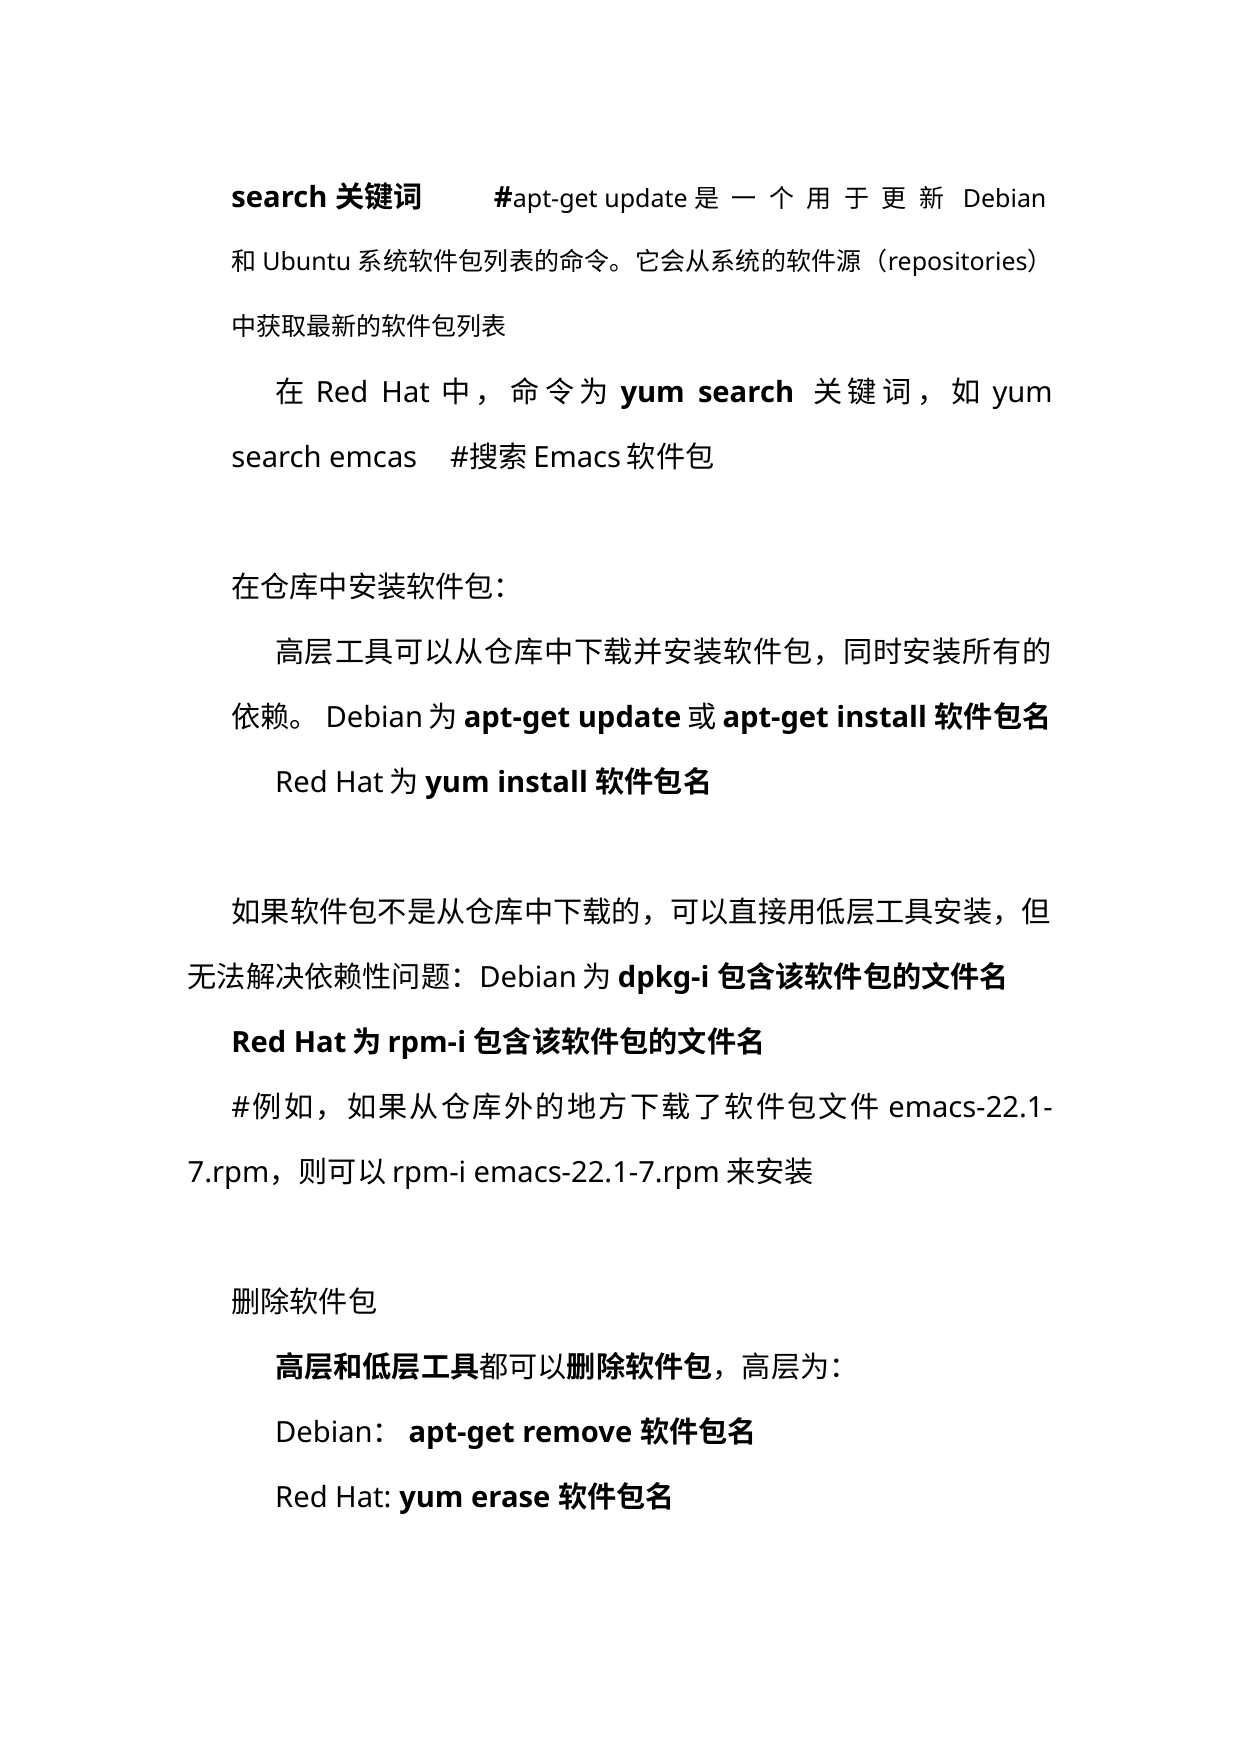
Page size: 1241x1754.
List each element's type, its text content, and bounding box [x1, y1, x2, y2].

list Red Hat为rpm-i 包含该软件包的文件名 [187, 1007, 1053, 1072]
list 如果软件包不是从仓库中下载的，可以直接用低层工具安装，但无法解决依赖性问题：Debian为dpkg-i 包含该软件包的文件名 [187, 877, 1053, 1007]
list 在仓库中安装软件包： [187, 552, 1053, 617]
list 高层工具可以从仓库中下载并安装软件包，同时安装所有的依赖。 Debian为apt-get update或apt-get install 软件包名 [231, 617, 1053, 747]
list Red Hat为 yum install 软件包名 [231, 747, 1053, 812]
list #例如，如果从仓库外的地方下载了软件包文件emacs-22.1-7.rpm，则可以rpm-i emacs-22.1-7.rpm来安装 [187, 1072, 1053, 1202]
list 删除软件包 [187, 1267, 1053, 1332]
list 在Red Hat中，命令为yum search 关键词，如yum search emcas #搜索Emacs软件包 [231, 357, 1053, 487]
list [231, 162, 1053, 357]
list Red Hat: yum erase 软件包名 [231, 1462, 1053, 1527]
list Debian： apt-get remove 软件包名 [231, 1397, 1053, 1462]
list 高层和低层工具都可以删除软件包，高层为： [231, 1332, 1053, 1397]
